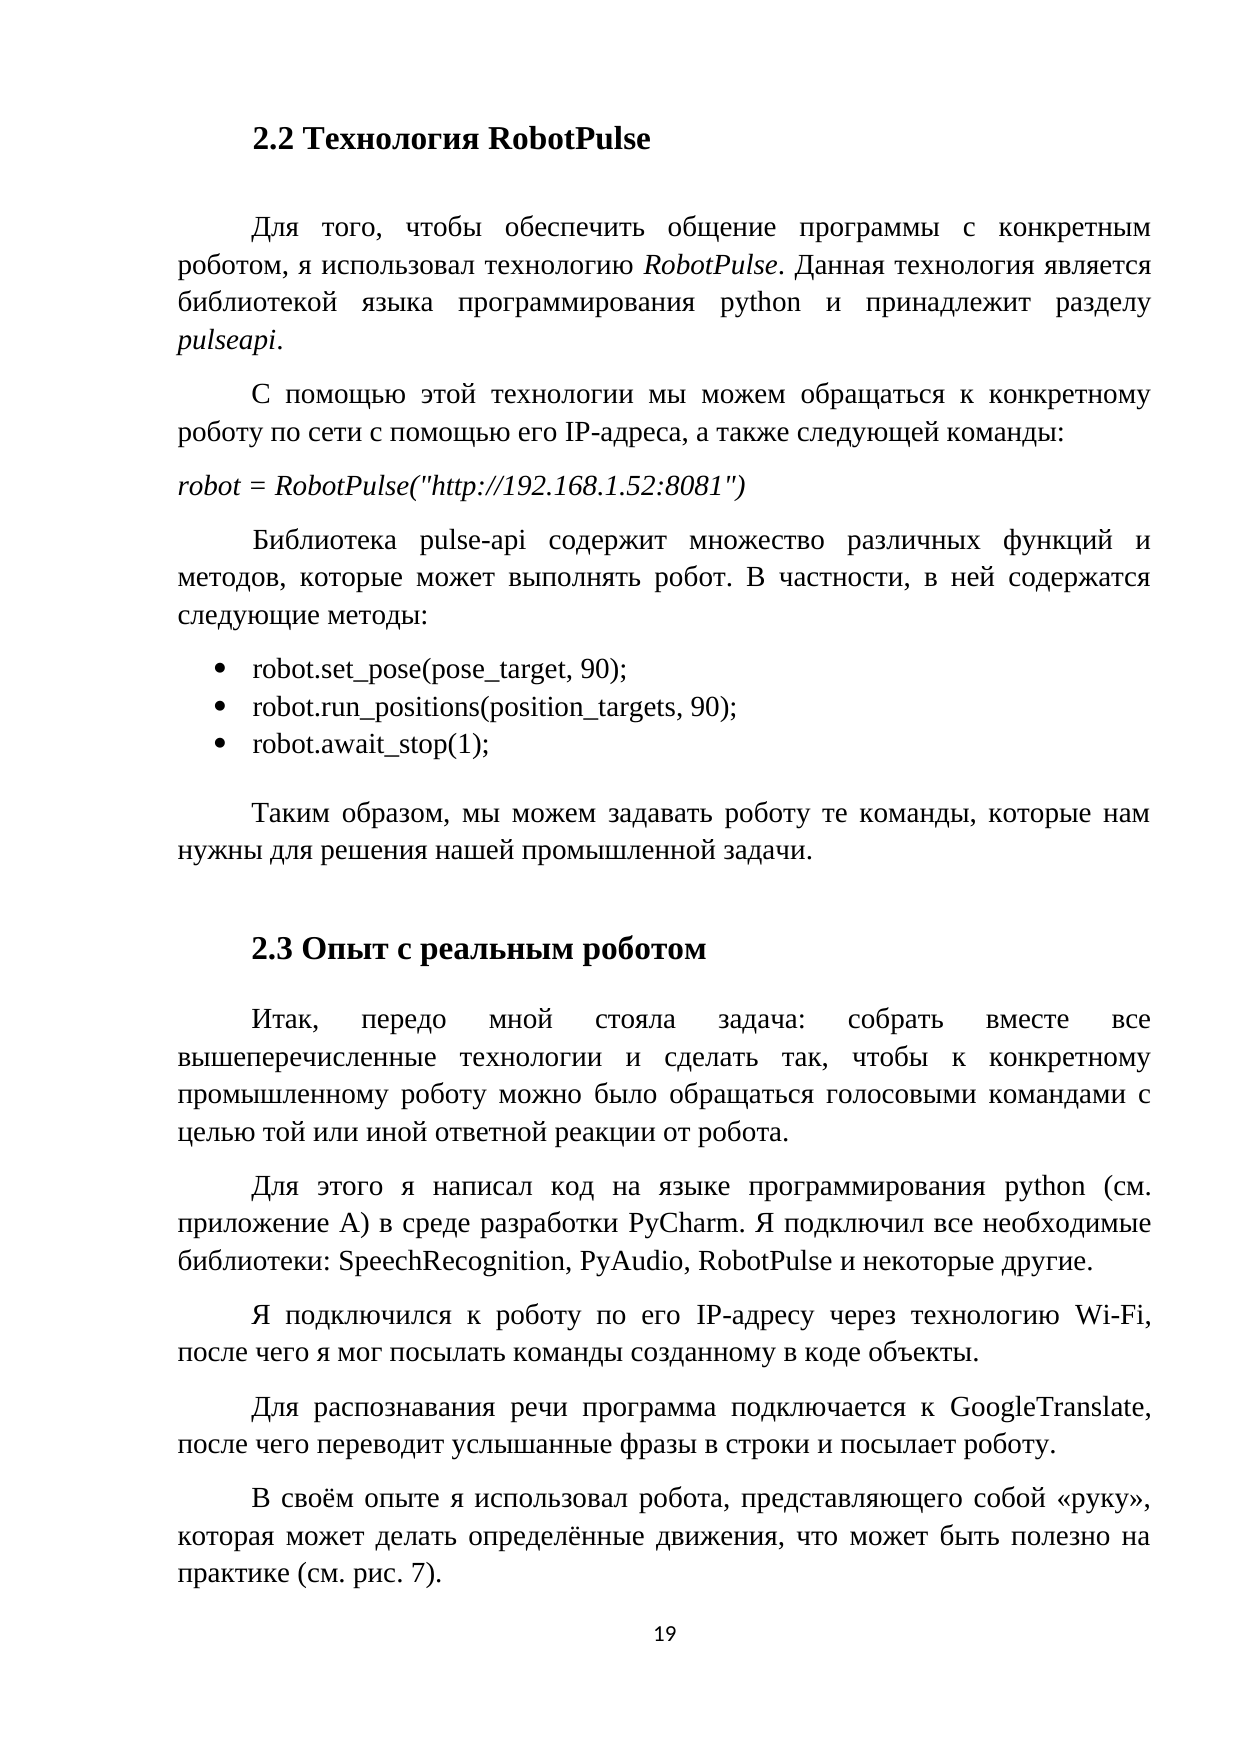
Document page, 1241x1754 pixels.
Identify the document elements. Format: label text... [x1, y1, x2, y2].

text Для того, чтобы обеспечить общение программы с конкретным роботом, я использовал технологию RobotPulse. Данная технология является библиотекой языка программирования python и принадлежит разделу pulseapi. [177, 207, 1152, 357]
list robot.await_stop(1); [215, 723, 1152, 761]
text С помощью этой технологии мы можем обращаться к конкретному роботу по сети с помощью его IP-адреса, а также следующей команды: [177, 373, 1152, 448]
text Итак, передо мной стояла задача: собрать вместе все вышеперечисленные технологии и сделать так, чтобы к конкретному промышленному роботу можно было обращаться голосовыми командами с целью той или иной ответной реакции от робота. [177, 998, 1152, 1148]
text Для этого я написал код на языке программирования python (см. приложение А) в среде разработки PyCharm. Я подключил все необходимые библиотеки: SpeechRecognition, PyAudio, RobotPulse и некоторые другие. [177, 1165, 1152, 1278]
text Таким образом, мы можем задавать роботу те команды, которые нам нужны для решения нашей промышленной задачи. [177, 792, 1152, 867]
text robot = RobotPulse("http://192.168.1.52:8081") [177, 465, 1152, 503]
subtitle 2.2 Технология RobotPulse [177, 118, 1152, 156]
list robot.run_positions(position_targets, 90); [215, 686, 1152, 723]
text Для распознавания речи программа подключается к GoogleTranslate, после чего переводит услышанные фразы в строки и посылает роботу. [177, 1386, 1152, 1461]
text Я подключился к роботу по его IP-адресу через технологию Wi-Fi, после чего я мог посылать команды созданному в коде объекты. [177, 1294, 1152, 1369]
text В своём опыте я использовал робота, представляющего собой «руку», которая может делать определённые движения, что может быть полезно на практике (см. рис. 7). [177, 1478, 1152, 1590]
text Библиотека pulse-api содержит множество различных функций и методов, которые может выполнять робот. В частности, в ней содержатся следующие методы: [177, 519, 1152, 632]
subtitle 2.3 Опыт с реальным роботом [177, 930, 1152, 967]
list robot.set_pose(pose_target, 90); [215, 648, 1152, 686]
